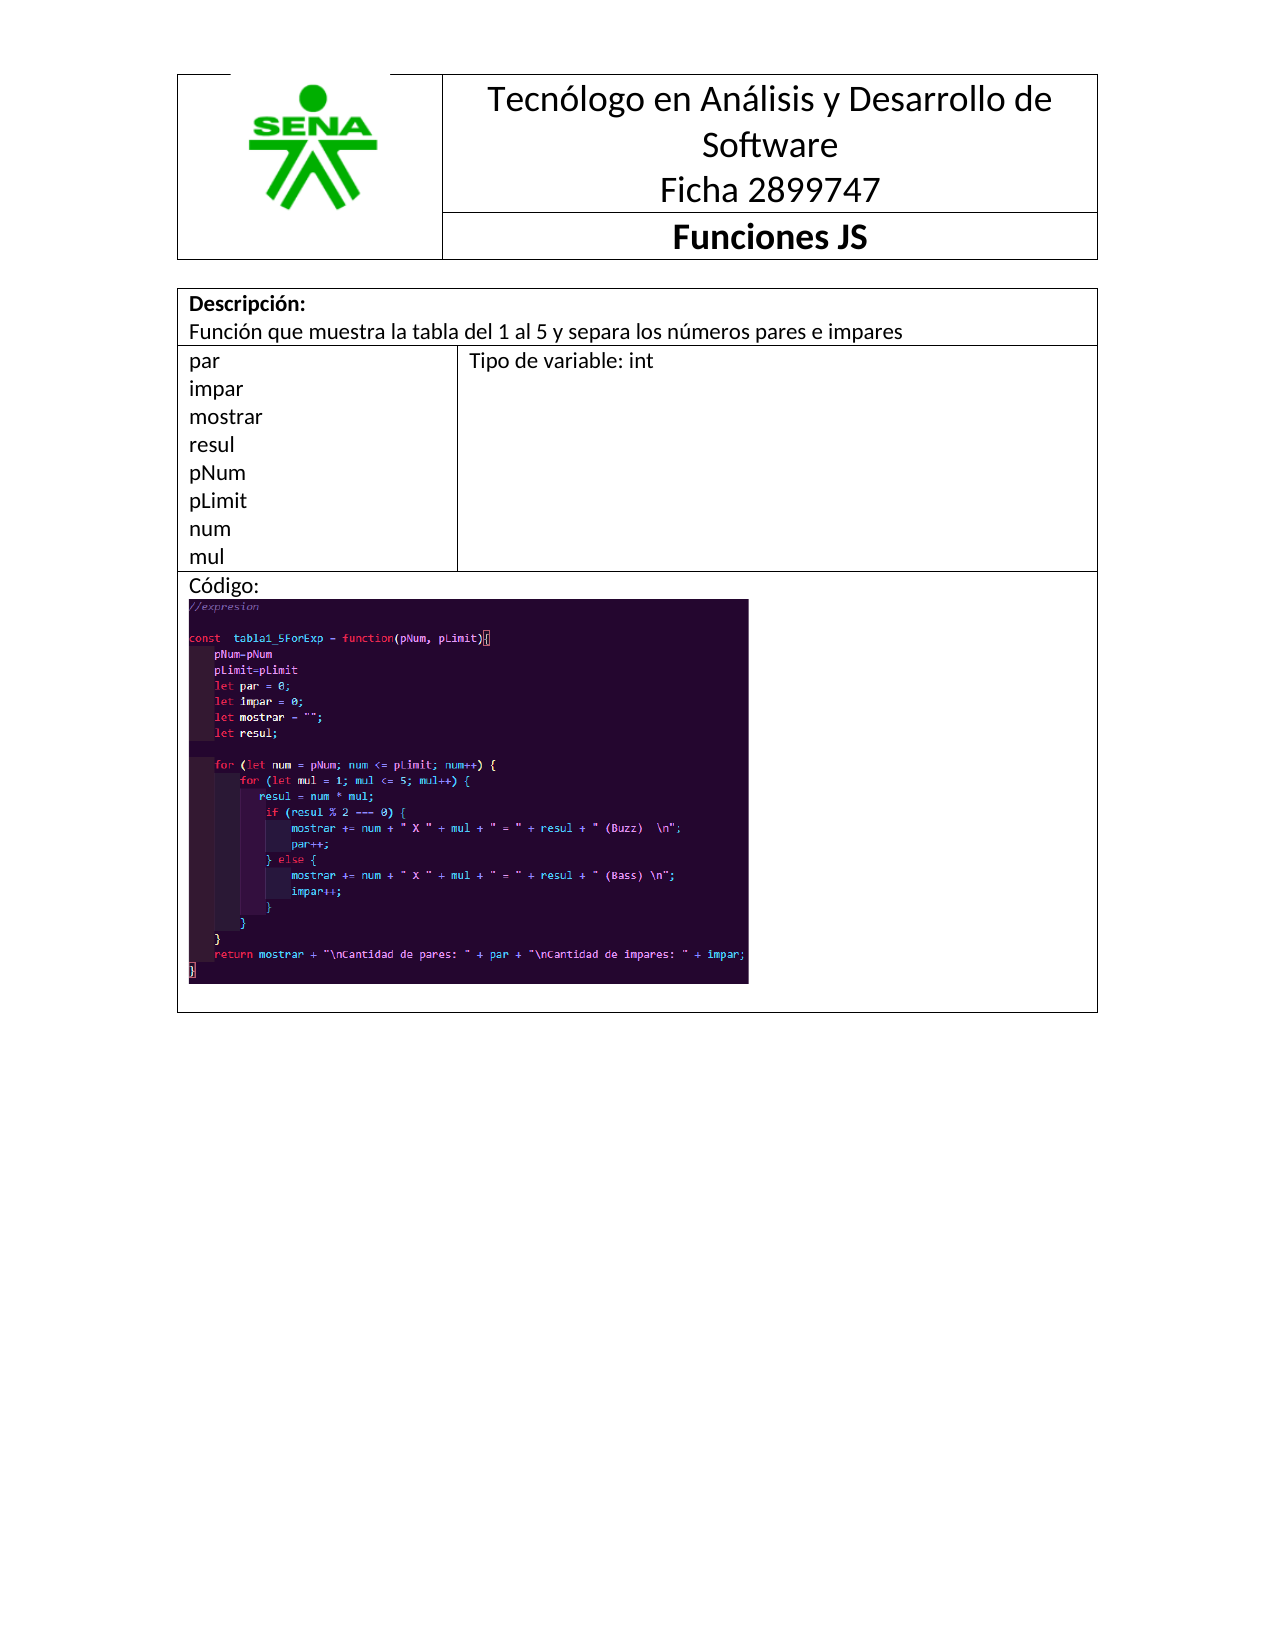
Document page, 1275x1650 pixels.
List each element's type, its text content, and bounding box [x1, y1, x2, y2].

table_cell Tipo de variable: int [458, 346, 1097, 571]
table_cell Código: [178, 572, 1097, 1012]
picture [188, 599, 749, 984]
table_cell par impar mostrar resul pNum pLimit num mul [178, 346, 457, 571]
table_cell Descripción: Función que muestra la tabla del 1 al 5 y separa los números pares e impares [178, 289, 1097, 345]
picture [230, 74, 390, 226]
